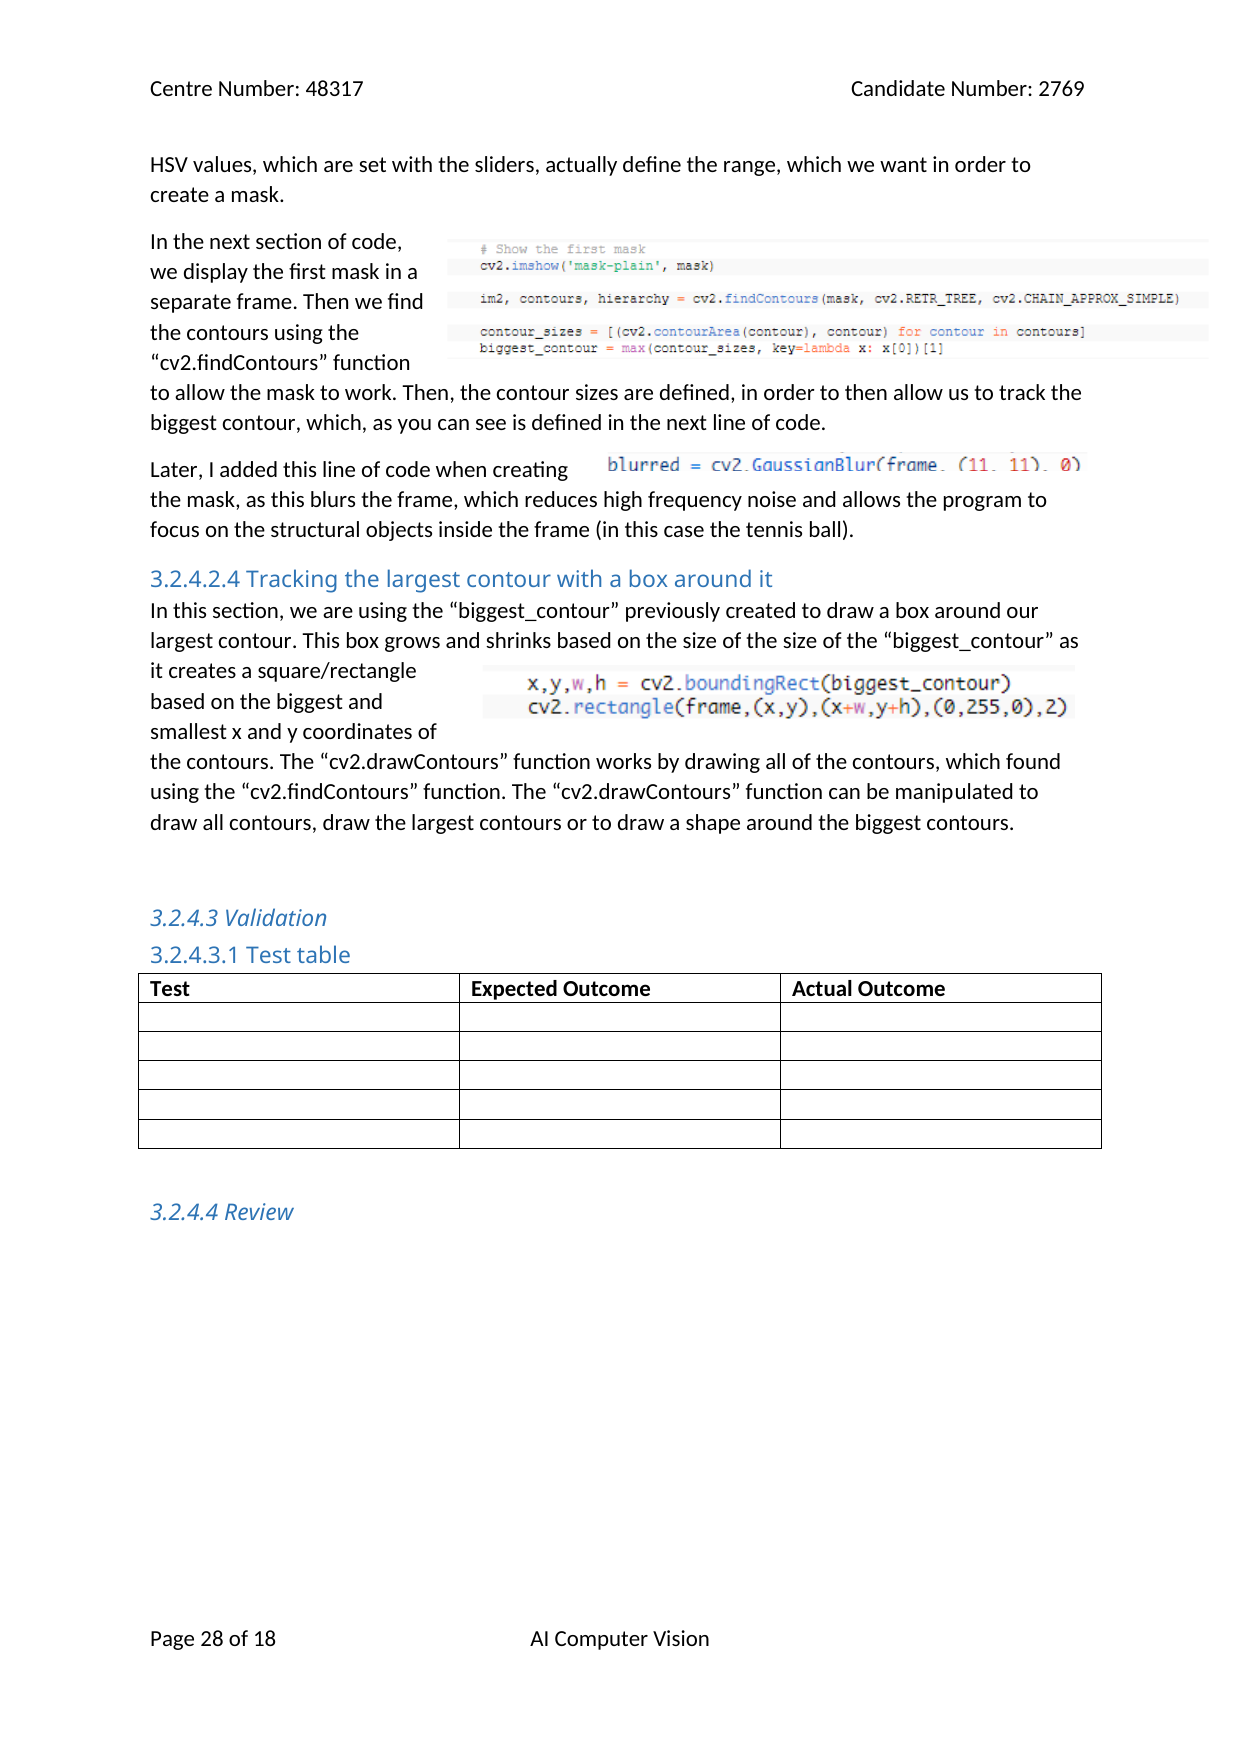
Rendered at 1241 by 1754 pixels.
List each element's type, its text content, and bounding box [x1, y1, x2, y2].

subtitle 3.2.4.2.4 Tracking the largest contour with a box around it [150, 562, 1090, 594]
text Later, I added this line of code when creating the mask, as this blurs the frame, which reduces high frequency noise and allows the program to focus on the structural objects inside the frame (in this case the tennis ball). [150, 455, 1090, 544]
subtitle 3.2.4.4 Review [150, 1195, 1090, 1227]
table_cell [781, 1120, 1101, 1147]
subtitle 3.2.4.3 Validation [150, 901, 1090, 933]
table_header Expected Outcome [460, 974, 780, 1002]
table_cell [139, 1032, 459, 1060]
text In this section, we are using the “biggest_contour” previously created to draw a box around our largest contour. This box grows and shrinks based on the size of the size of the “biggest_contour” as it creates a square/rectangle based on the biggest and smallest x and y coordinates of the contours. The “cv2.drawContours” function works by drawing all of the contours, which found using the “cv2.findContours” function. The “cv2.drawContours” function can be manipulated to draw all contours, draw the largest contours or to draw a shape around the biggest contours. [150, 596, 1090, 836]
table_cell [781, 1032, 1101, 1060]
table_cell [460, 1090, 780, 1118]
table_header Actual Outcome [781, 974, 1101, 1002]
text In the next section of code, we display the first mask in a separate frame. Then we find the contours using the “cv2.findContours” function to allow the mask to work. Then, the contour sizes are defined, in order to then allow us to track the biggest contour, which, as you can see is defined in the next line of code. [150, 227, 1090, 436]
subtitle 3.2.4.3.1 Test table [150, 939, 1090, 971]
table_cell [781, 1090, 1101, 1118]
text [150, 150, 1090, 208]
table_cell [460, 1120, 780, 1147]
table_cell [460, 1032, 780, 1060]
table_cell [139, 1003, 459, 1031]
table_cell [460, 1061, 780, 1089]
table_cell [139, 1061, 459, 1089]
table_cell [781, 1003, 1101, 1031]
table_cell [139, 1120, 459, 1147]
table_cell [460, 1003, 780, 1031]
table_cell [139, 1090, 459, 1118]
table_cell [781, 1061, 1101, 1089]
table_header Test [139, 974, 459, 1002]
